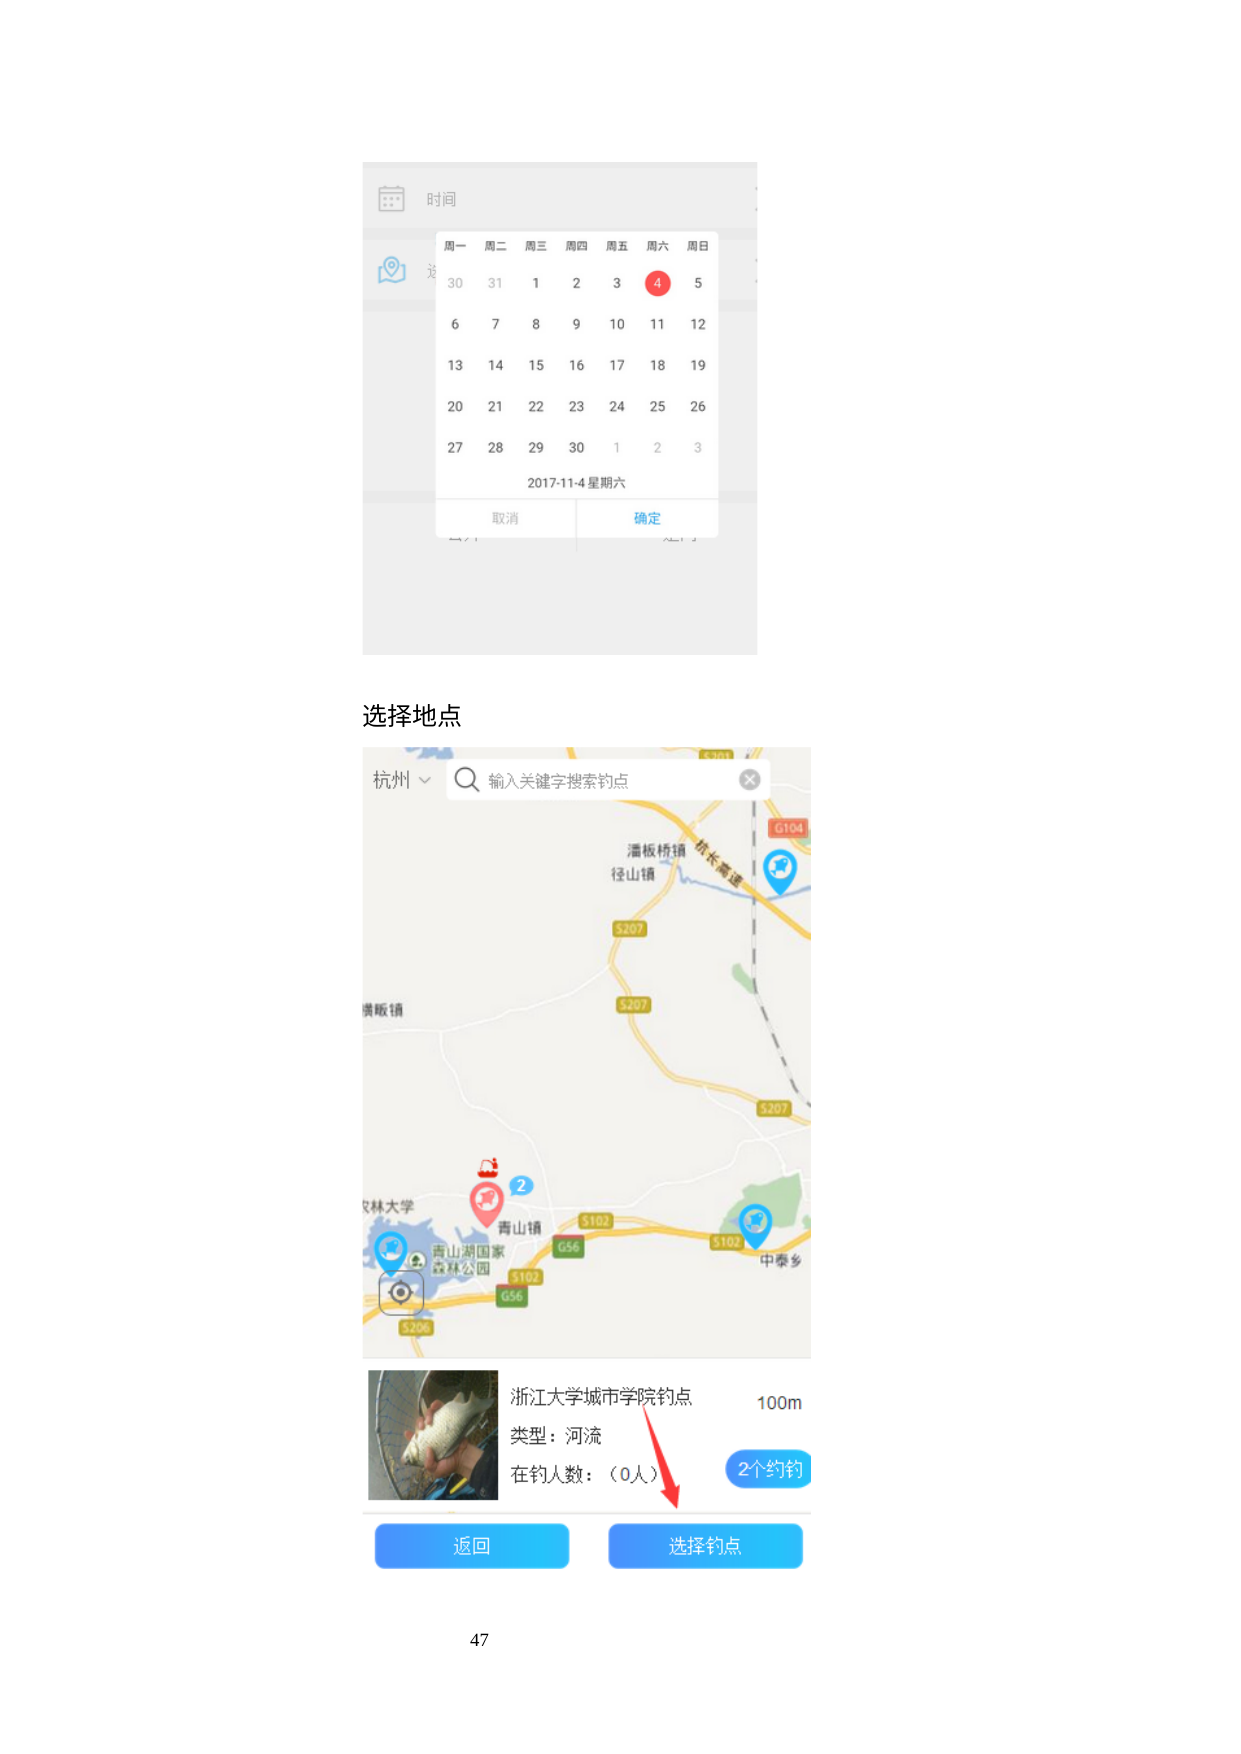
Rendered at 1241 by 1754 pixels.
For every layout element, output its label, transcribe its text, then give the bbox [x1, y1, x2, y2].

text 选择地点 [319, 682, 1053, 747]
picture [362, 162, 758, 655]
picture [362, 747, 811, 1582]
